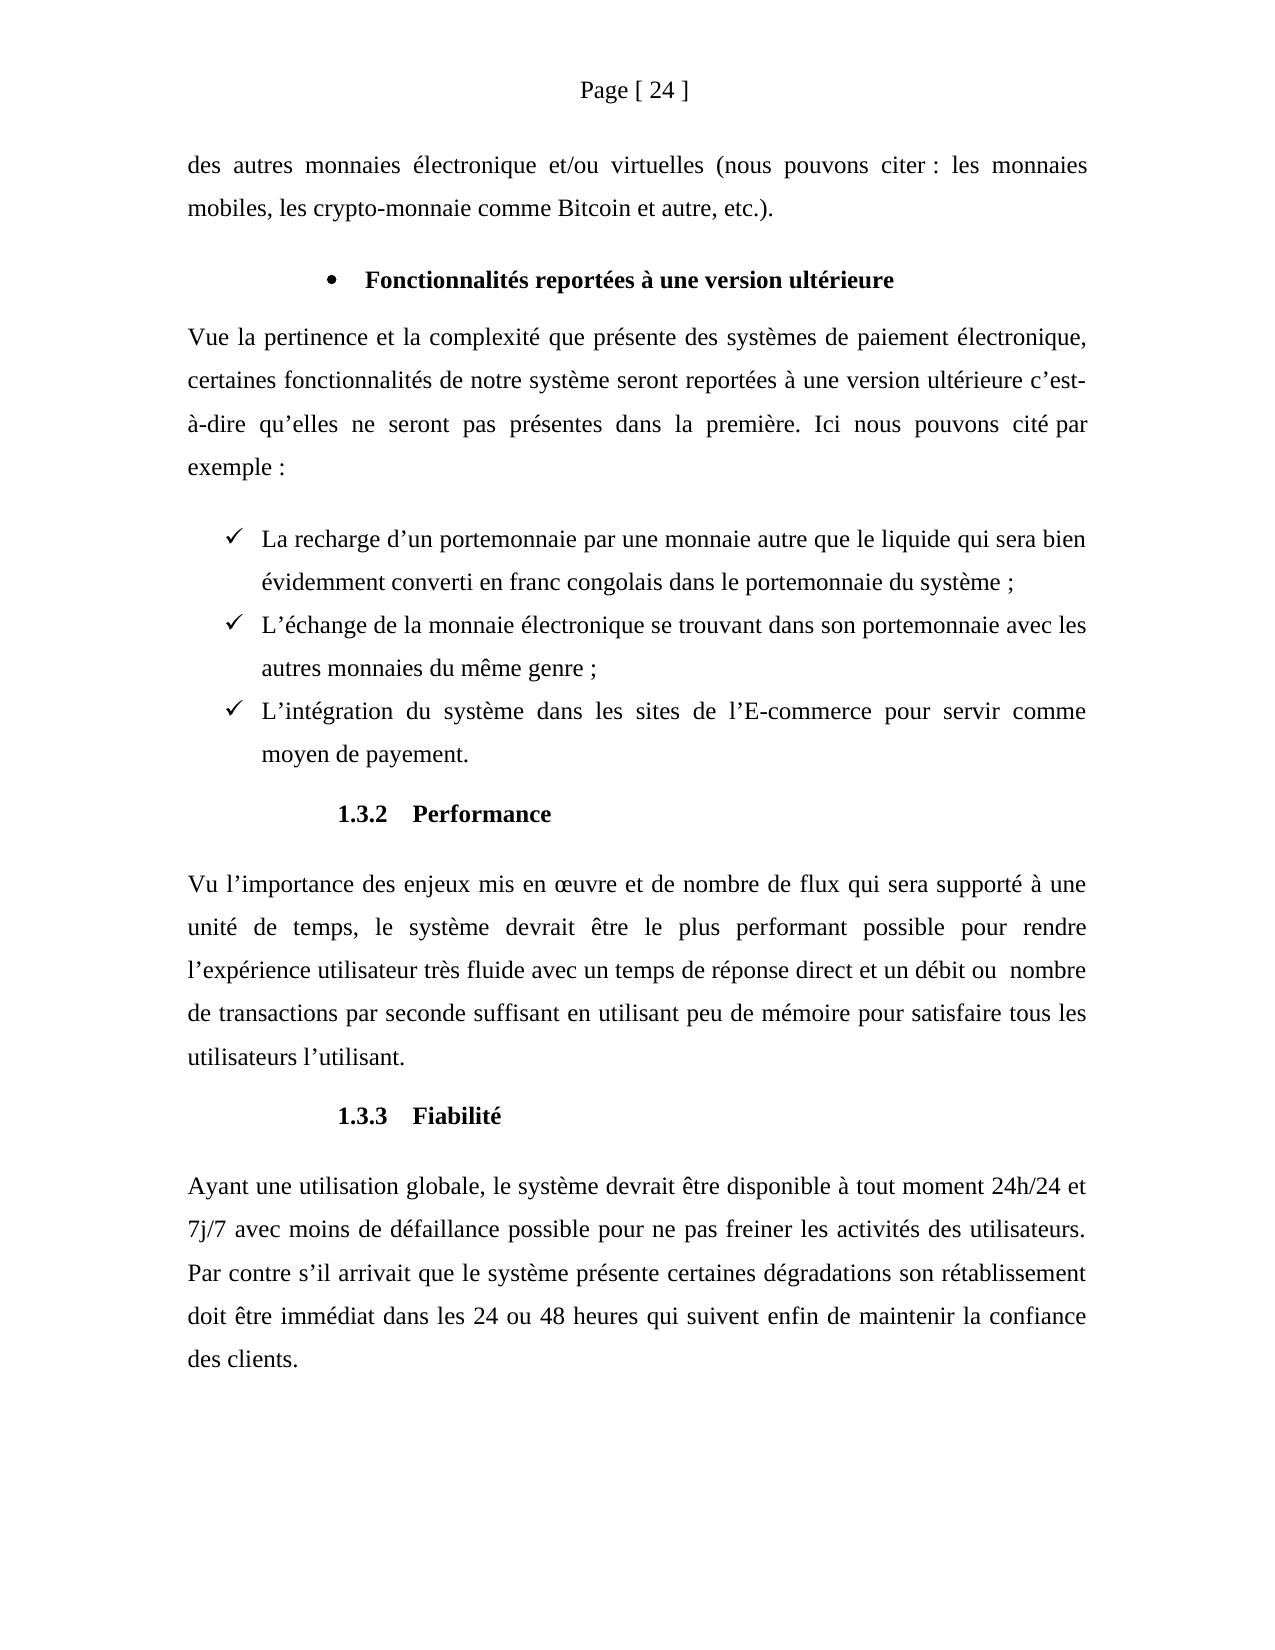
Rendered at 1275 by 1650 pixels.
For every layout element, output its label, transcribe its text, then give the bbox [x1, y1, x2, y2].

text Vue la pertinence et la complexité que présente des systèmes de paiement électronique, certaines fonctionnalités de notre système seront reportées à une version ultérieure c’est-à-dire qu’elles ne seront pas présentes dans la première. Ici nous pouvons cité par exemple : [187, 322, 1087, 481]
text Ayant une utilisation globale, le système devrait être disponible à tout moment 24h/24 et 7j/7 avec moins de défaillance possible pour ne pas freiner les activités des utilisateurs. Par contre s’il arrivait que le système présente certaines dégradations son rétablissement doit être immédiat dans les 24 ou 48 heures qui suivent enfin de maintenir la confiance des clients. [187, 1171, 1087, 1373]
list Fiabilité [337, 1101, 1087, 1130]
text Vu l’importance des enjeux mis en œuvre et de nombre de flux qui sera supporté à une unité de temps, le système devrait être le plus performant possible pour rendre l’expérience utilisateur très fluide avec un temps de réponse direct et un débit ou nombre de transactions par seconde suffisant en utilisant peu de mémoire pour satisfaire tous les utilisateurs l’utilisant. [187, 869, 1087, 1070]
list L’intégration du système dans les sites de l’E-commerce pour servir comme moyen de payement. [224, 696, 1087, 768]
list Performance [337, 799, 1087, 828]
list Fonctionnalités reportées à une version ultérieure [327, 265, 1087, 294]
list La recharge d’un portemonnaie par une monnaie autre que le liquide qui sera bien évidemment converti en franc congolais dans le portemonnaie du système ; [224, 524, 1087, 596]
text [187, 150, 1087, 222]
list L’échange de la monnaie électronique se trouvant dans son portemonnaie avec les autres monnaies du même genre ; [224, 610, 1087, 682]
